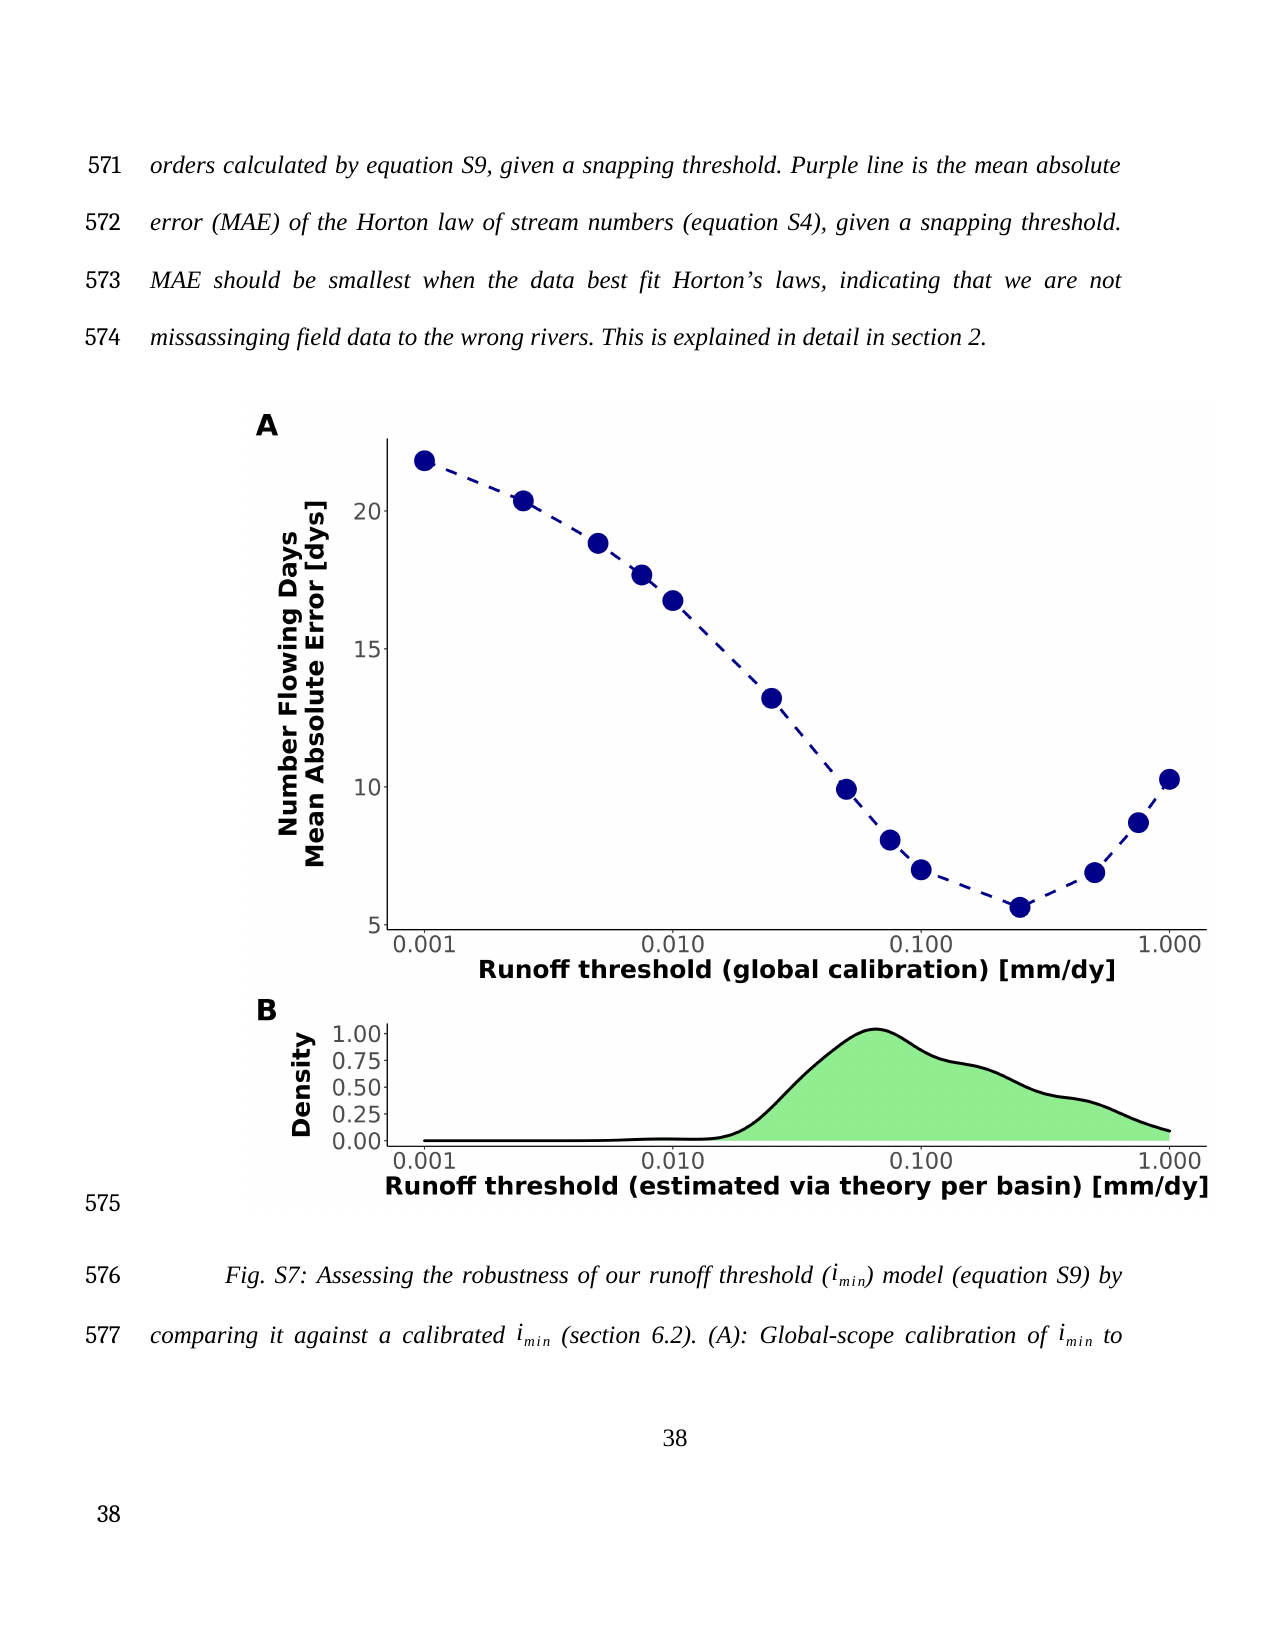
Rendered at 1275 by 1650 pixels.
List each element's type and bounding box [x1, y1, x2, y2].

text [150, 1259, 1125, 1350]
picture [243, 398, 1219, 1212]
text [150, 150, 1125, 351]
